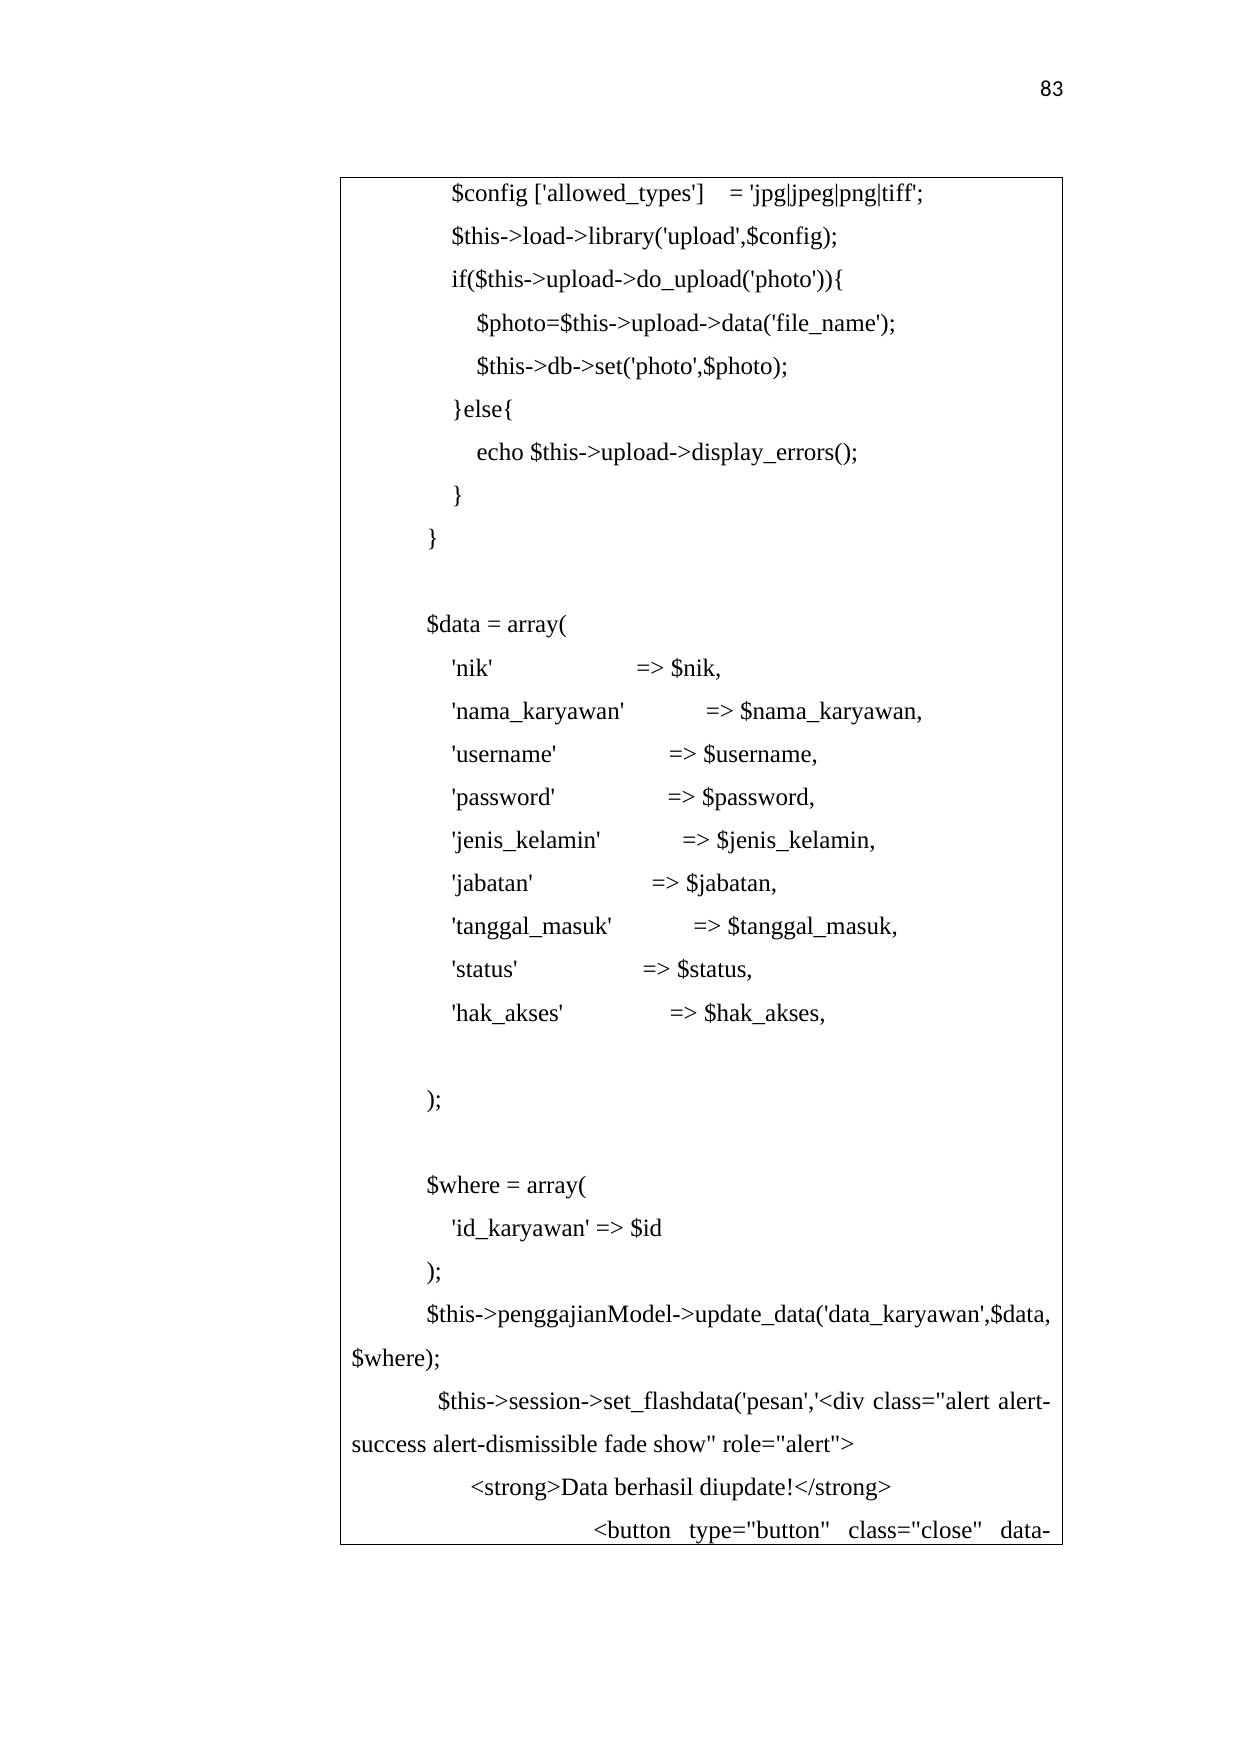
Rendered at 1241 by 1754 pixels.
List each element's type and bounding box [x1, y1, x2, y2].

table_header [341, 178, 1062, 1544]
